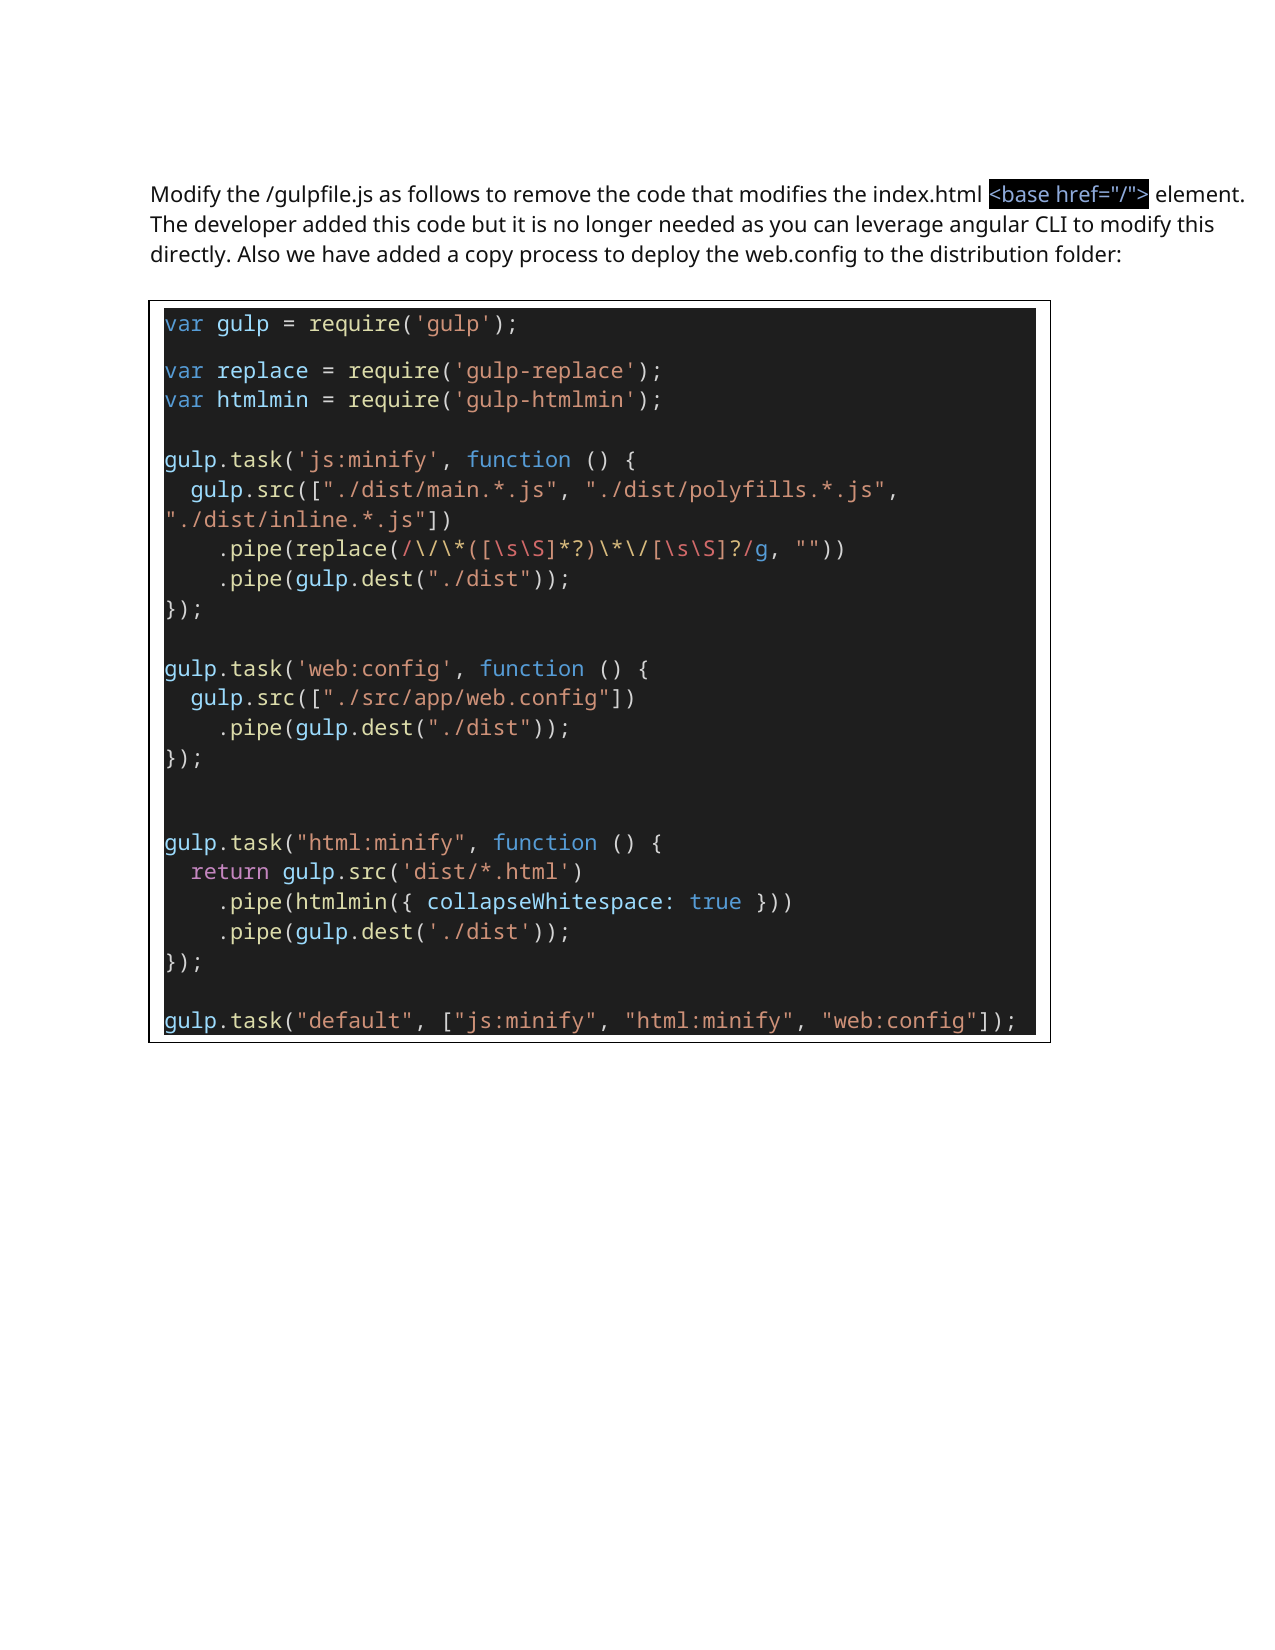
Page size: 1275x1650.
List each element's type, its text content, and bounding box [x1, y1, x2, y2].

text Modify the /gulpfile.js as follows to remove the code that modifies the index.html <base href="/"> element. The developer added this code but it is no longer needed as you can leverage angular CLI to modify this directly. Also we have added a copy process to deploy the web.config to the distribution folder: [150, 179, 1255, 268]
